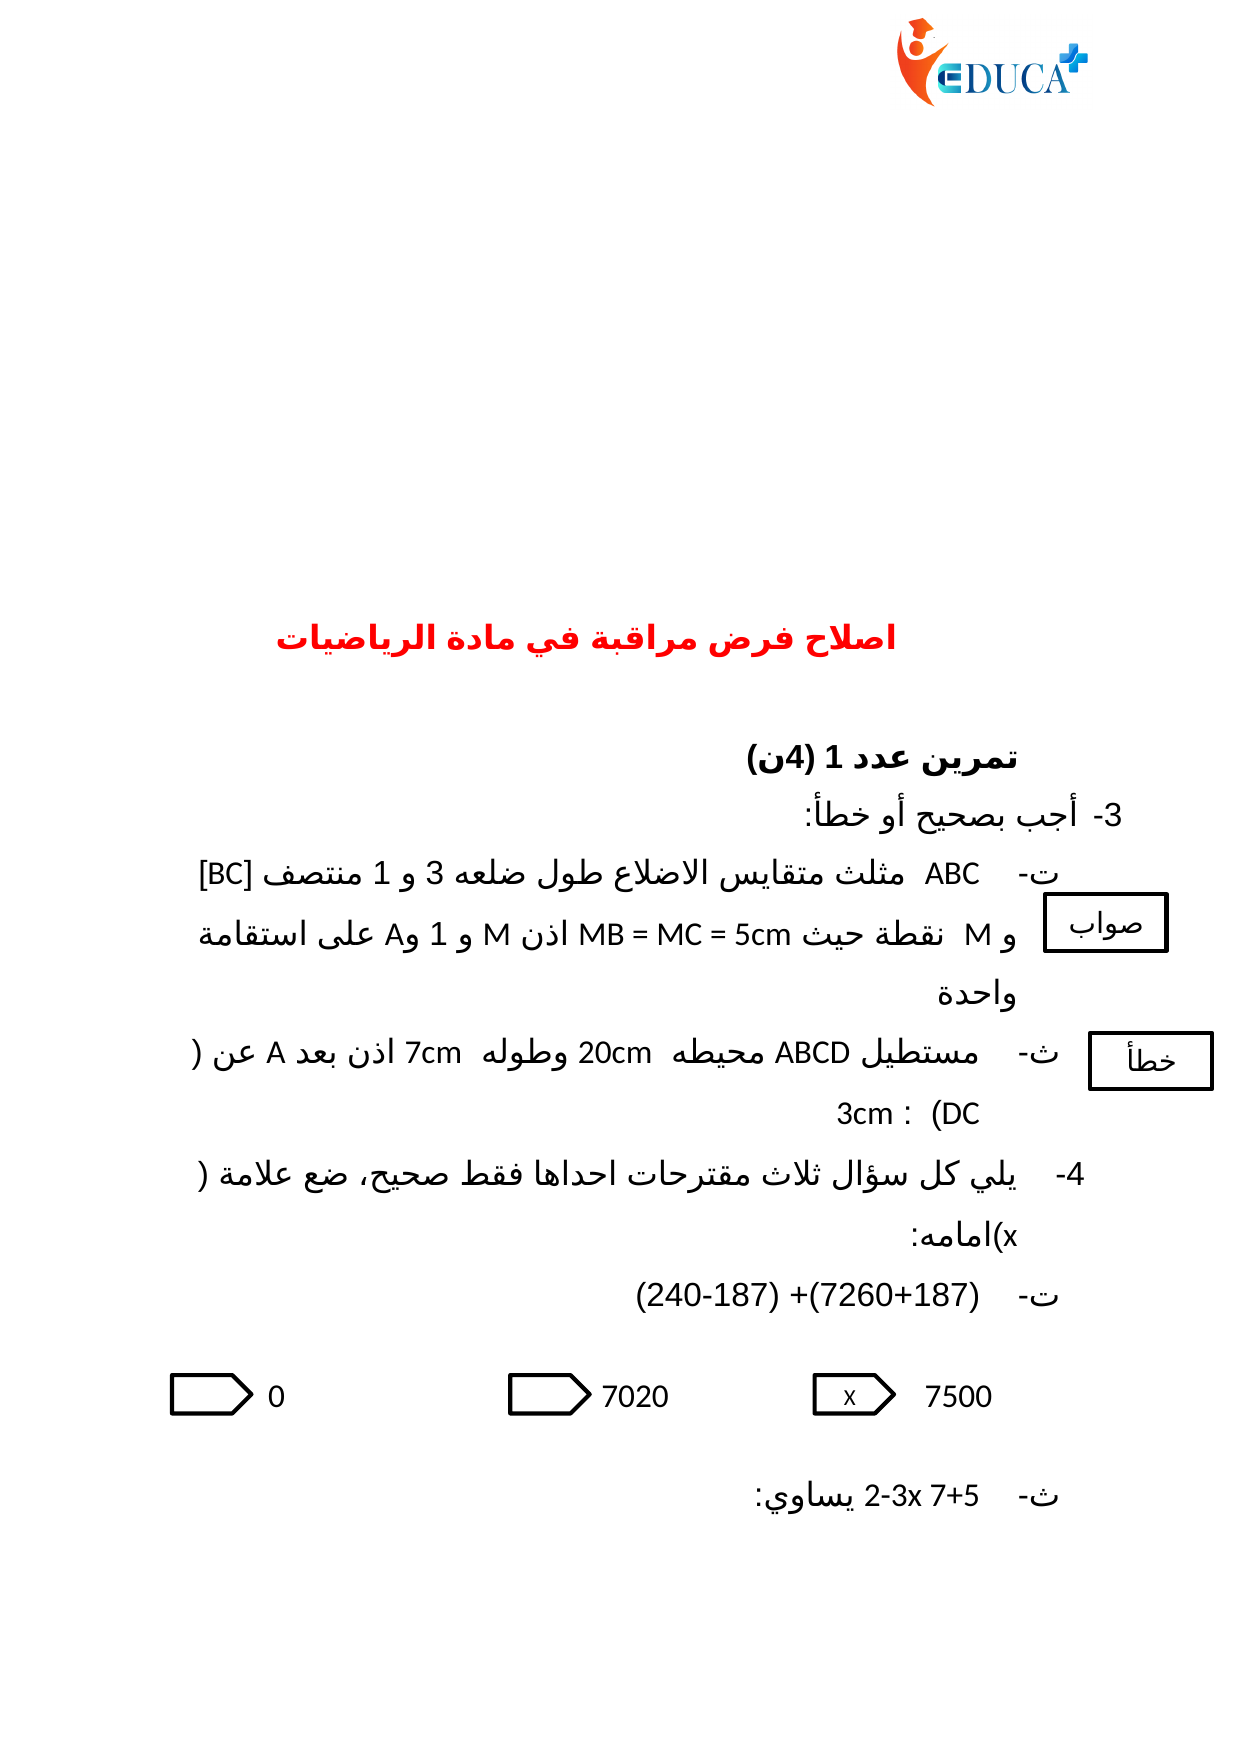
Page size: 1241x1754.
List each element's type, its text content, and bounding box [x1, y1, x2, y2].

list ABC مثلث متقايس الاضلاع طول ضلعه 3 و 1 منتصف [BC] [148, 852, 1018, 893]
list (7260+187)+ (240-187) [148, 1275, 1018, 1313]
text 0 7020 7500 [235, 1374, 508, 1415]
text اصلاح فرض مراقبة في مادة الرياضيات [148, 618, 1026, 657]
text تمرين عدد 1 (4ن) [148, 737, 1093, 776]
picture [890, 14, 1093, 110]
list مستطيل ABCD محيطه 20cm وطوله 7cm اذن بعد A عن (DC) : 3cm [148, 1031, 1018, 1133]
text 0 7020 7500 [573, 1374, 812, 1415]
list أجب بصحيح أو خطأ: [148, 795, 1093, 833]
list 2-3x 7+5 يساوي: [59, 1474, 1018, 1514]
list يلي كل سؤال ثلاث مقترحات احداها فقط صحيح، ضع علامة (x)امامه: [148, 1153, 1055, 1255]
text 0 7020 7500 [878, 1374, 1181, 1415]
text و M نقطة حيث MB = MC = 5cm اذن M و 1 وA على استقامة واحدة [148, 913, 1018, 1012]
